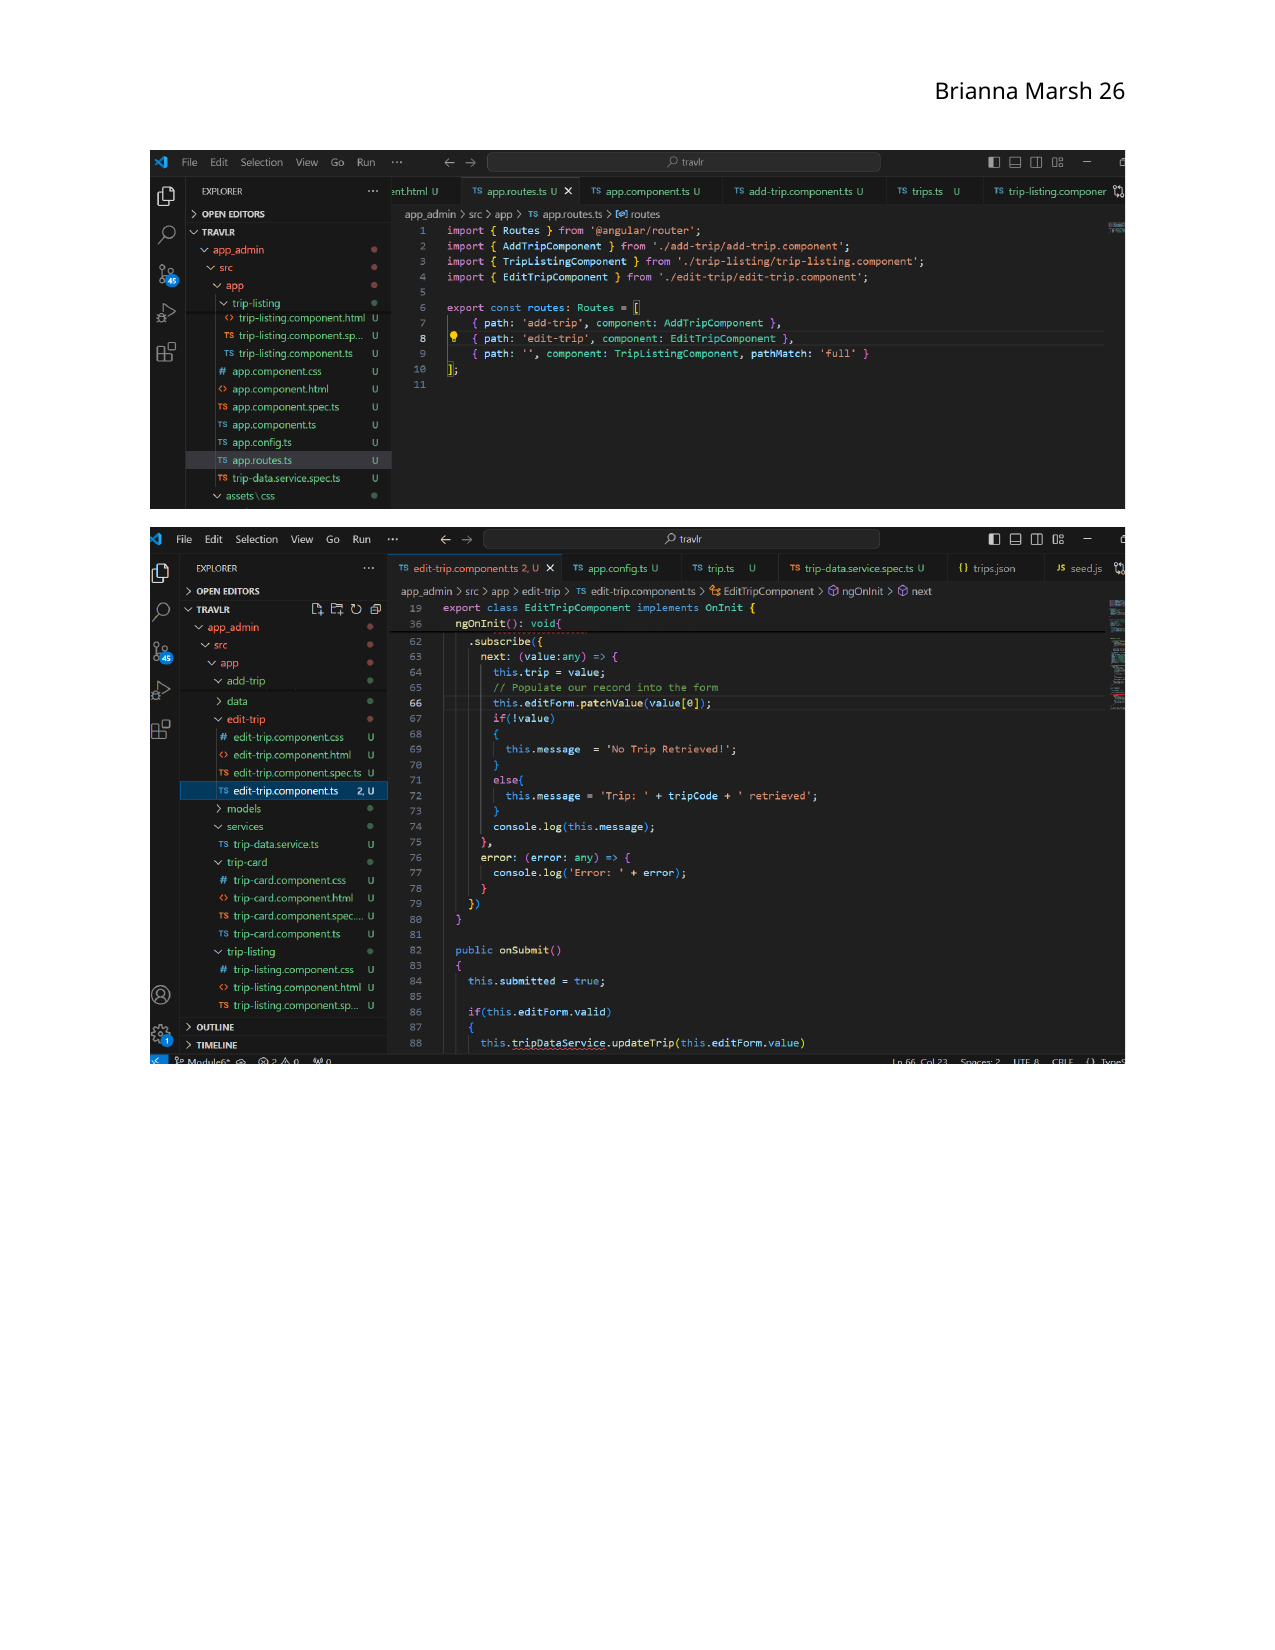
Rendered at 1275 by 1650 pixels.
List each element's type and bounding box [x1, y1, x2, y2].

picture [150, 150, 1125, 509]
picture [150, 527, 1125, 1064]
